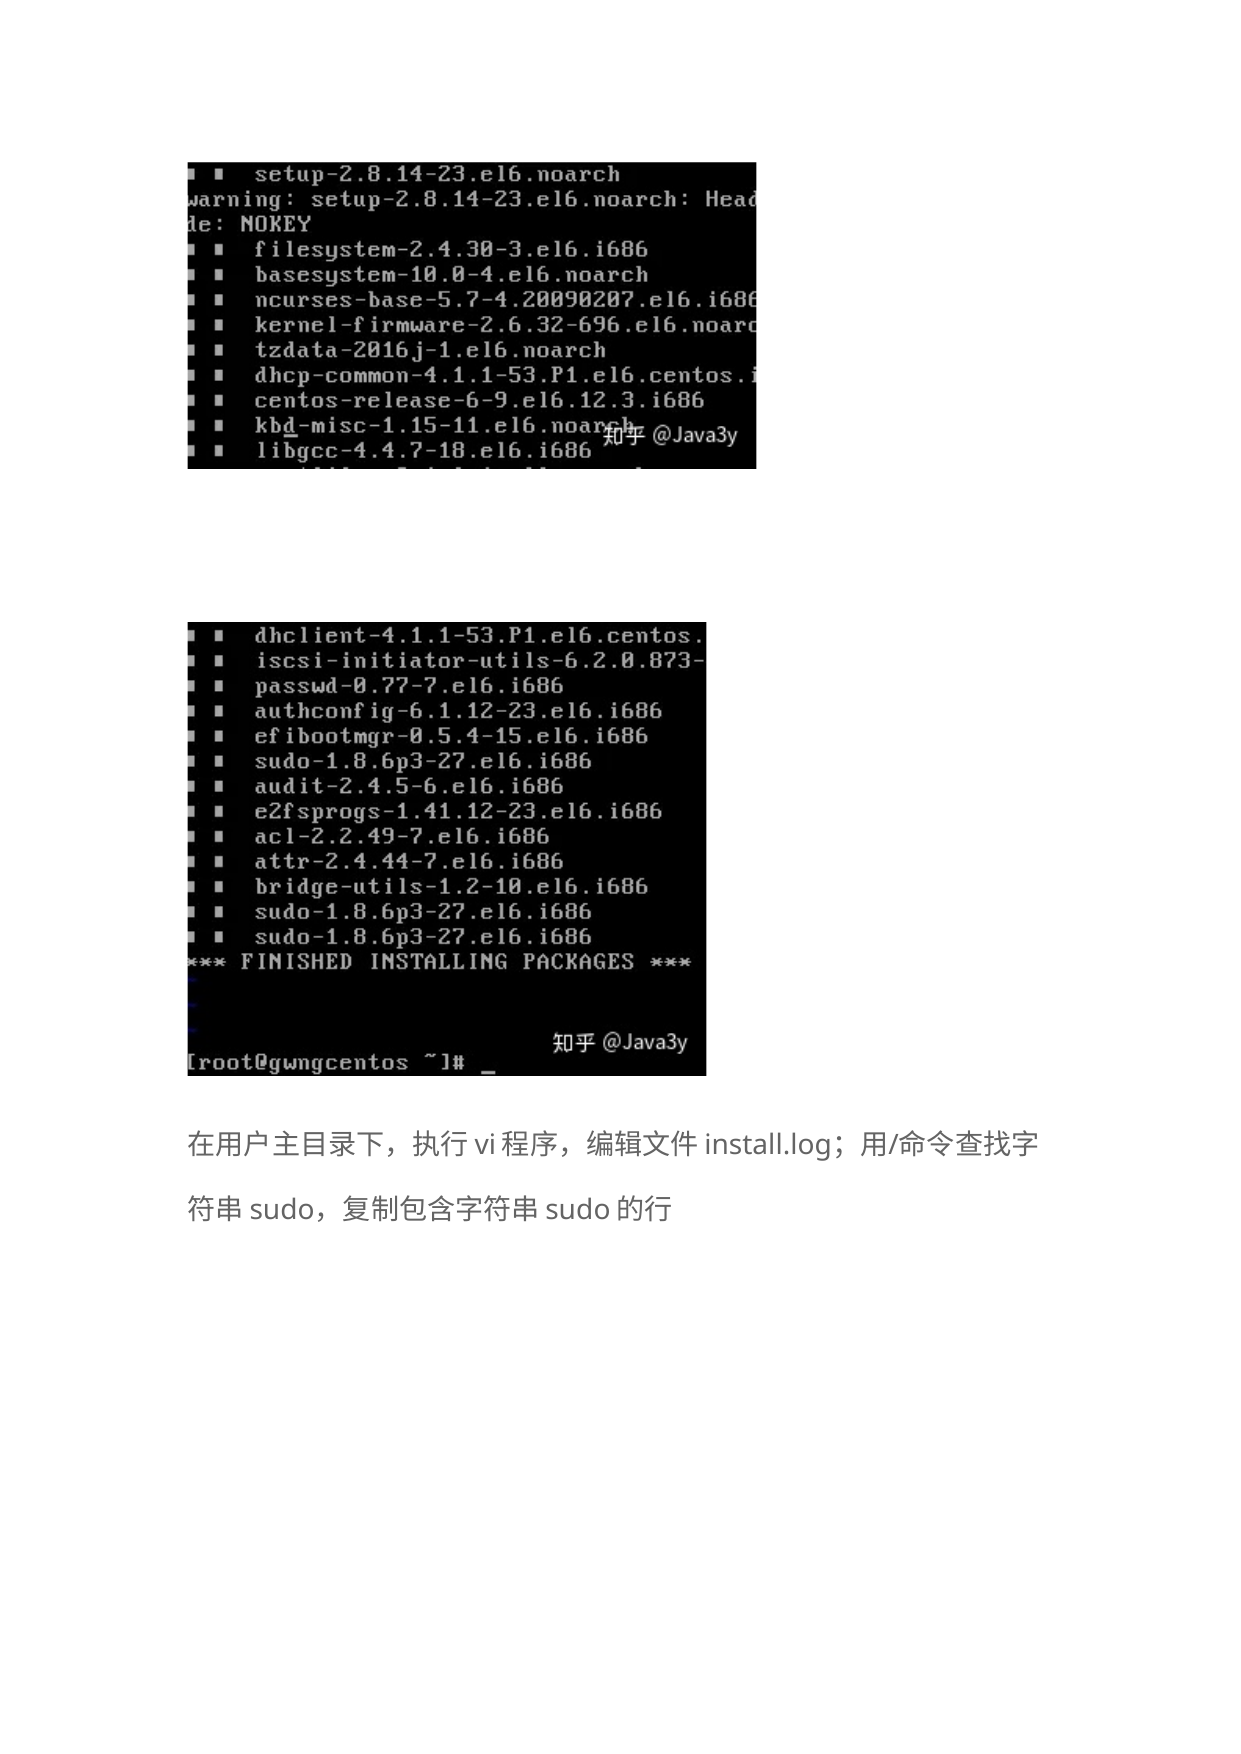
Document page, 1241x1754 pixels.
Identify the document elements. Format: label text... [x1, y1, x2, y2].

text 在用户主目录下，执行vi程序，编辑文件install.log；用/命令查找字符串sudo，复制包含字符串sudo的行 [187, 1109, 1053, 1239]
picture [187, 622, 707, 1076]
picture [187, 162, 757, 469]
